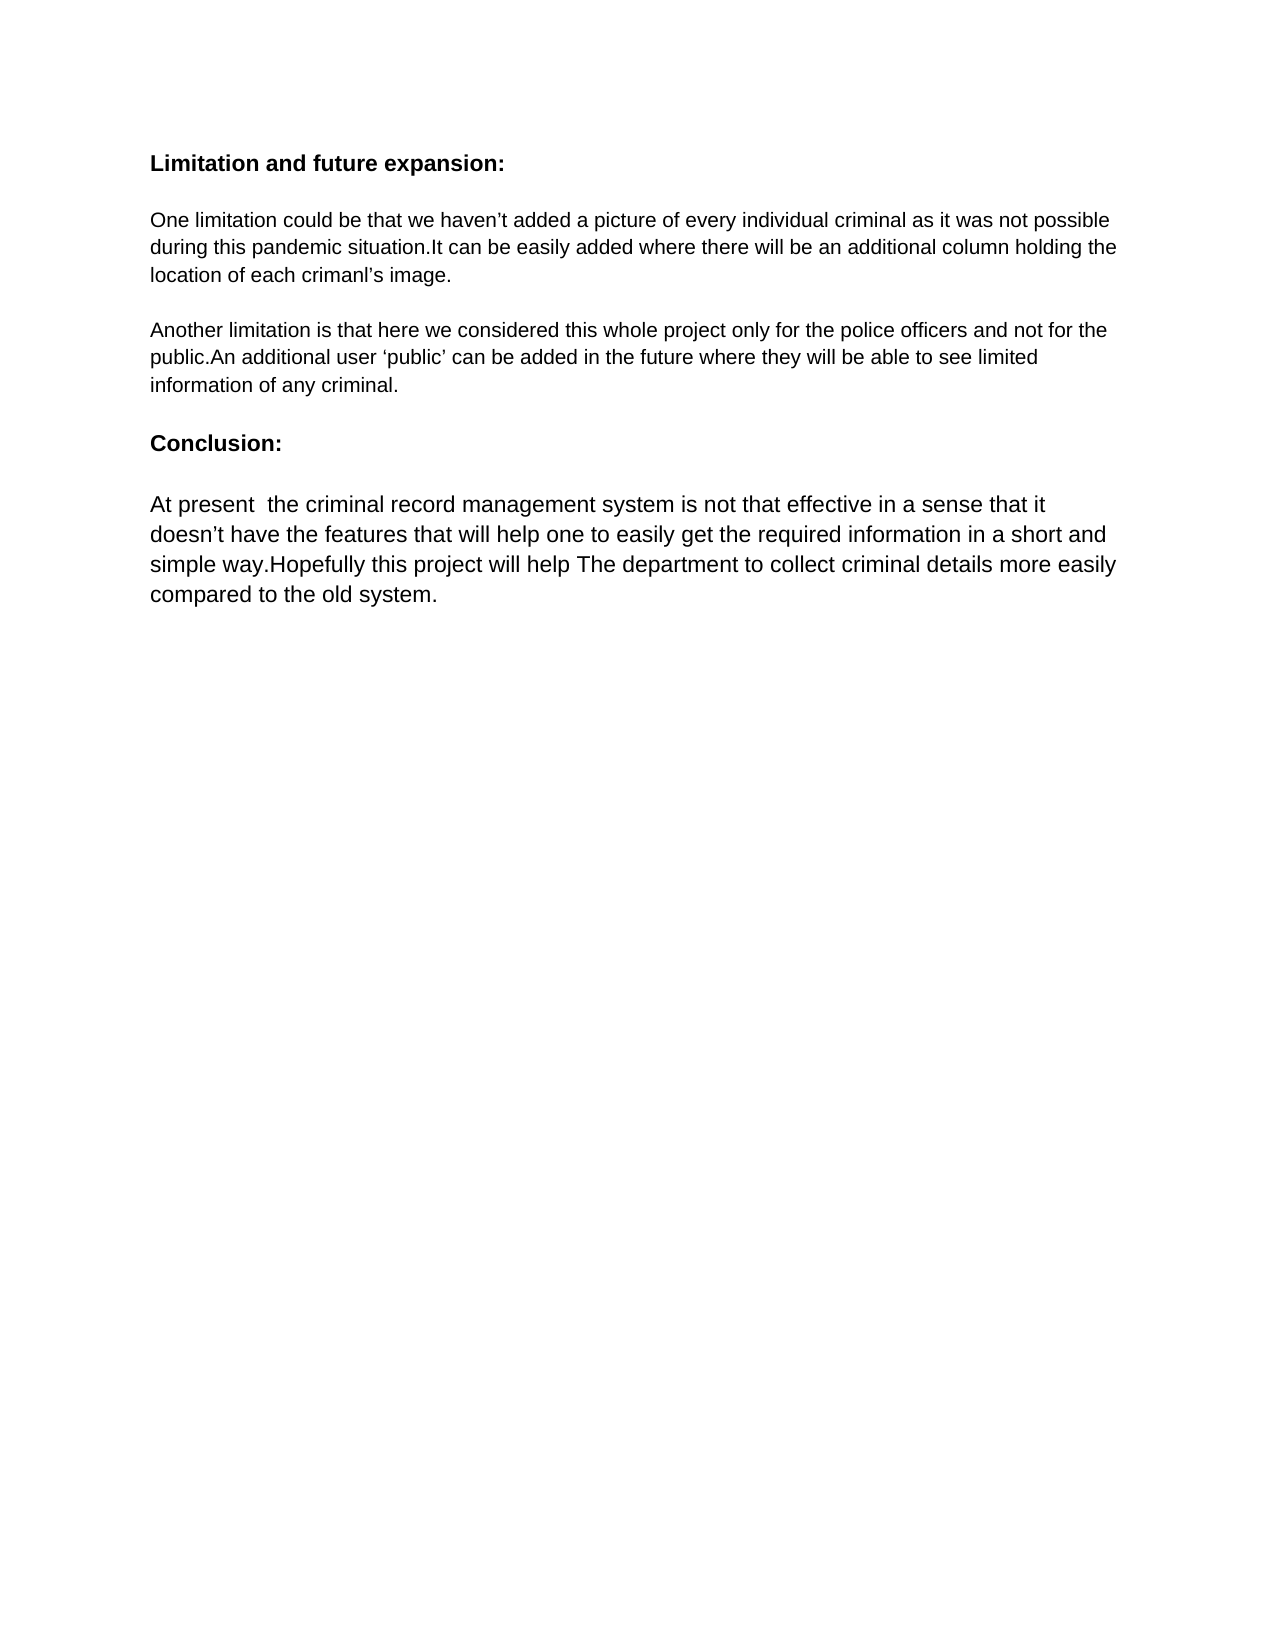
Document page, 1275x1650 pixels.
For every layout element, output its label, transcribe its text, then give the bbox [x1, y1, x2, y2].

text One limitation could be that we haven’t added a picture of every individual criminal as it was not possible during this pandemic situation.It can be easily added where there will be an additional column holding the location of each crimanl’s image. [150, 208, 1125, 287]
text Another limitation is that here we considered this whole project only for the police officers and not for the public.An additional user ‘public’ can be added in the future where they will be able to see limited information of any criminal. [150, 318, 1125, 397]
text Conclusion: [150, 430, 1125, 457]
text At present the criminal record management system is not that effective in a sense that it doesn’t have the features that will help one to easily get the required information in a short and simple way.Hopefully this project will help The department to collect criminal details more easily compared to the old system. [150, 491, 1125, 608]
text Limitation and future expansion: [150, 150, 1125, 176]
